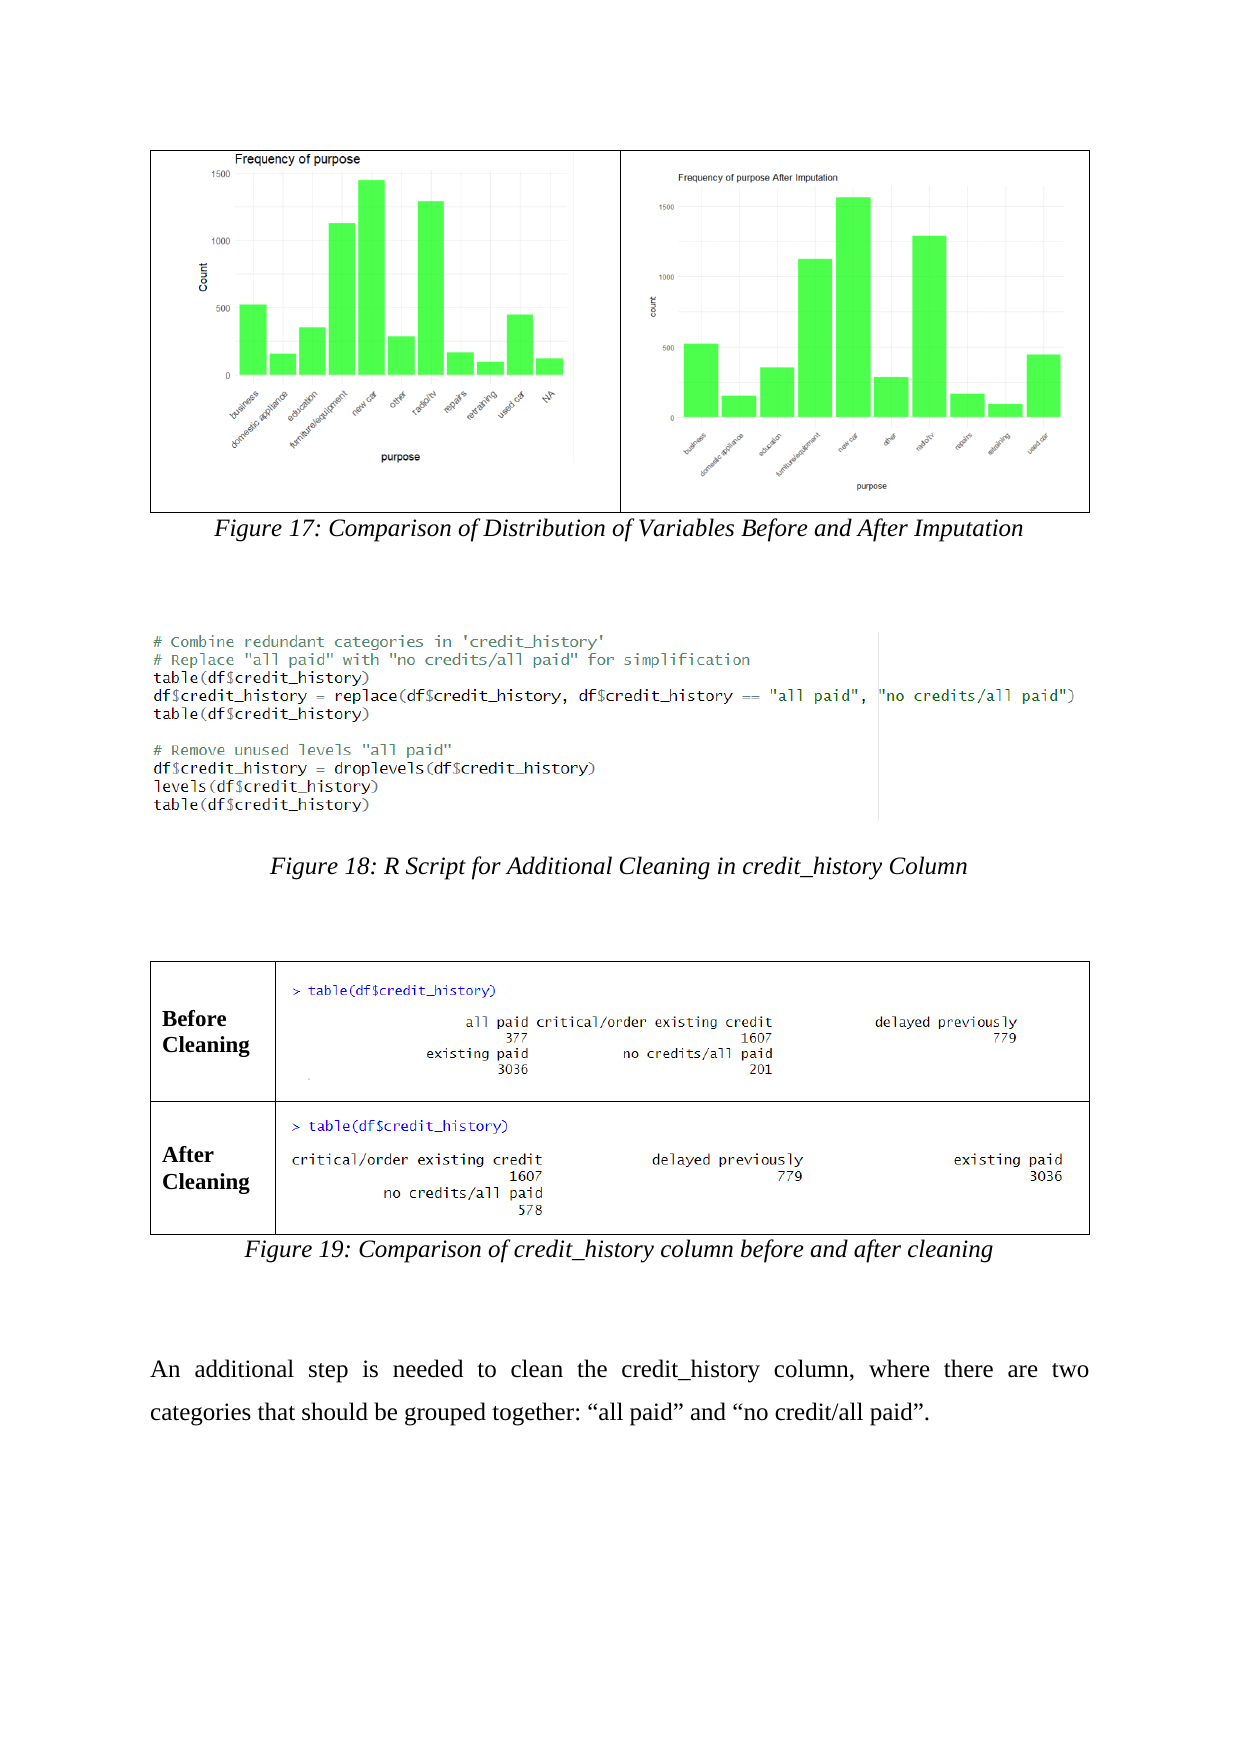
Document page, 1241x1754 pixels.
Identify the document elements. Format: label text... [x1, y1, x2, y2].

picture [197, 151, 574, 463]
picture [289, 1118, 1077, 1218]
table_header [276, 962, 1089, 1101]
text Figure 17: Comparison of Distribution of Variables Before and After Imputation [150, 513, 1090, 542]
text Figure 18: R Script for Additional Cleaning in credit_history Column [150, 851, 1090, 880]
text An additional step is needed to clean the credit_history column, where there are two categories that should be grouped together: “all paid” and “no credit/all paid”. [150, 1354, 1090, 1426]
picture [286, 983, 1079, 1080]
table_header Before Cleaning [151, 962, 275, 1101]
text Figure 19: Comparison of credit_history column before and after cleaning [150, 1235, 1090, 1263]
table_cell After Cleaning [151, 1102, 275, 1233]
table_cell [621, 151, 1089, 512]
table_cell [276, 1102, 1089, 1233]
picture [150, 632, 1091, 821]
picture [645, 171, 1065, 492]
table_cell [151, 151, 620, 512]
